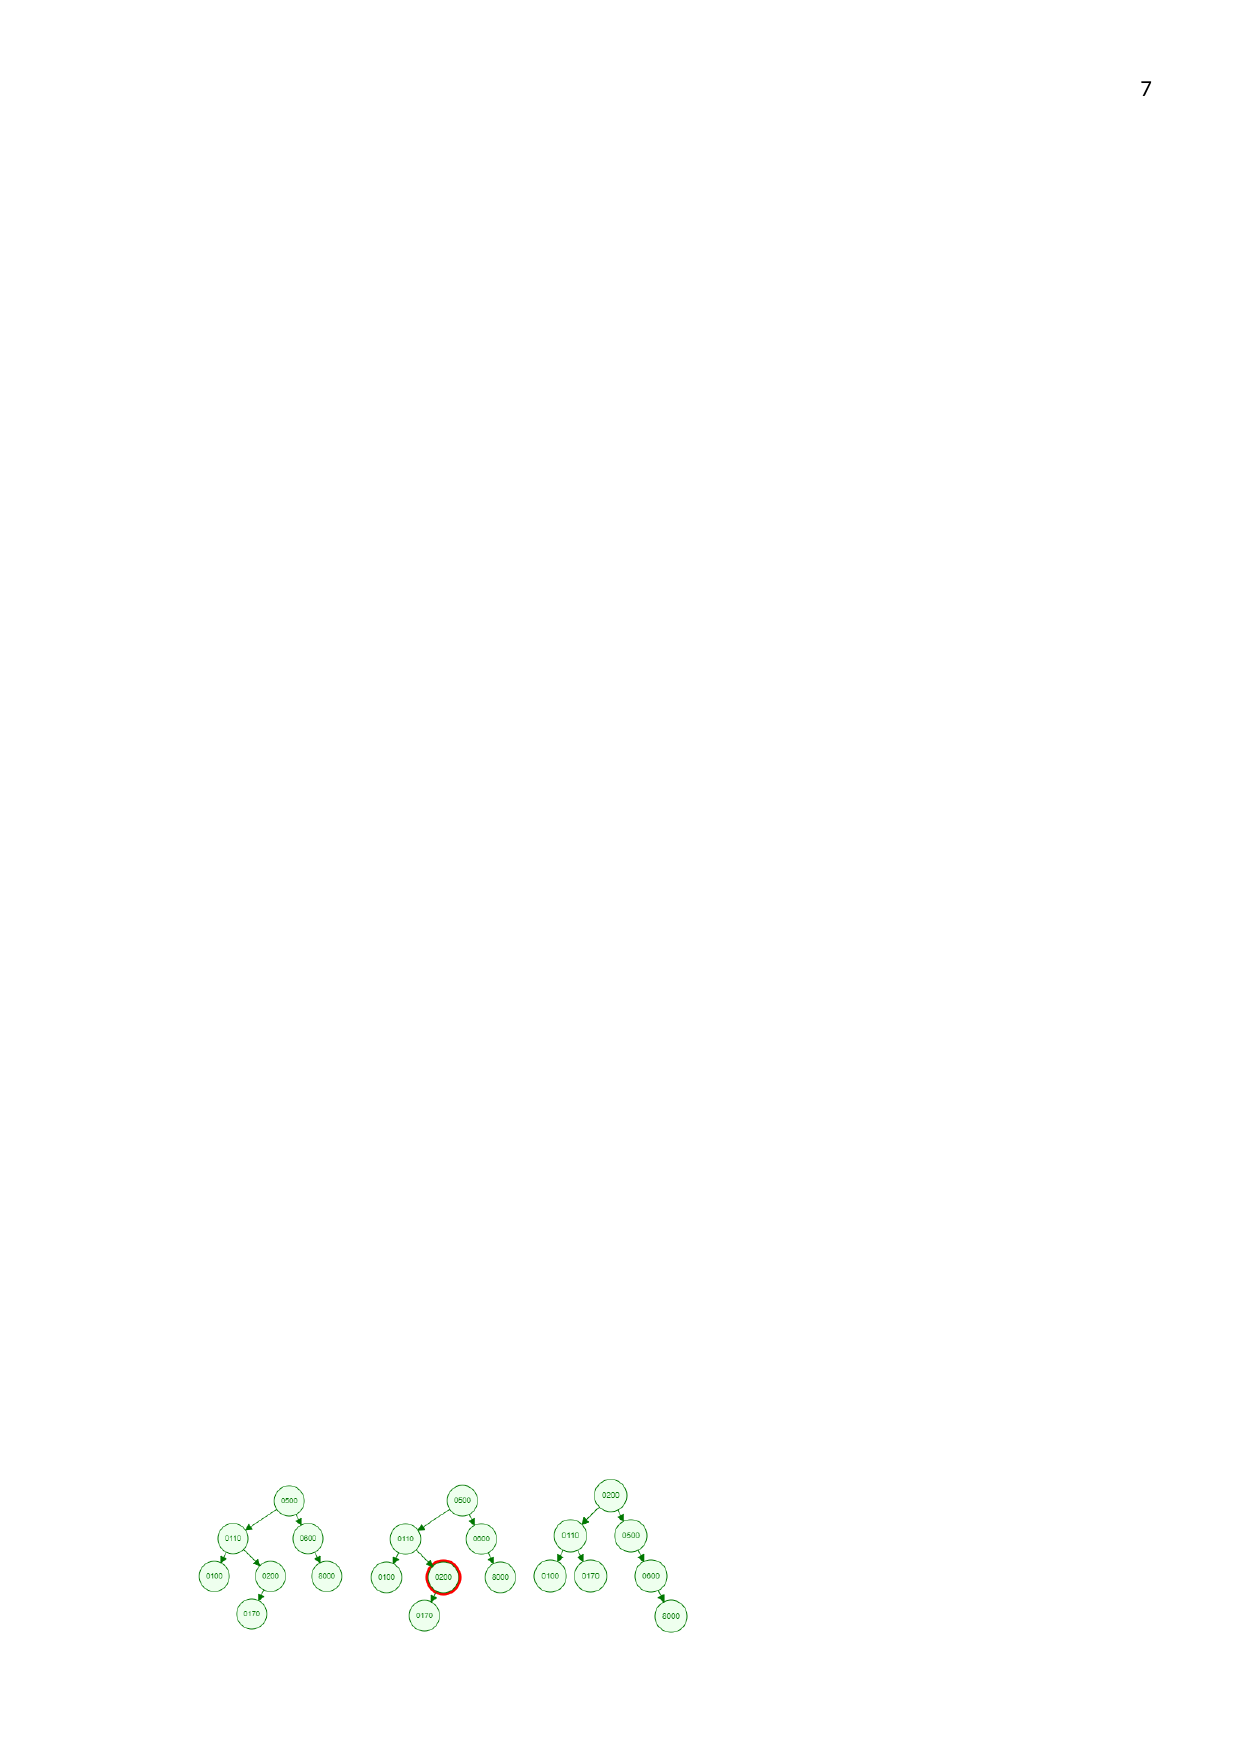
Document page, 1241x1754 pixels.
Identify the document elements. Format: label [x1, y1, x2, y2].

picture [178, 1471, 695, 1647]
